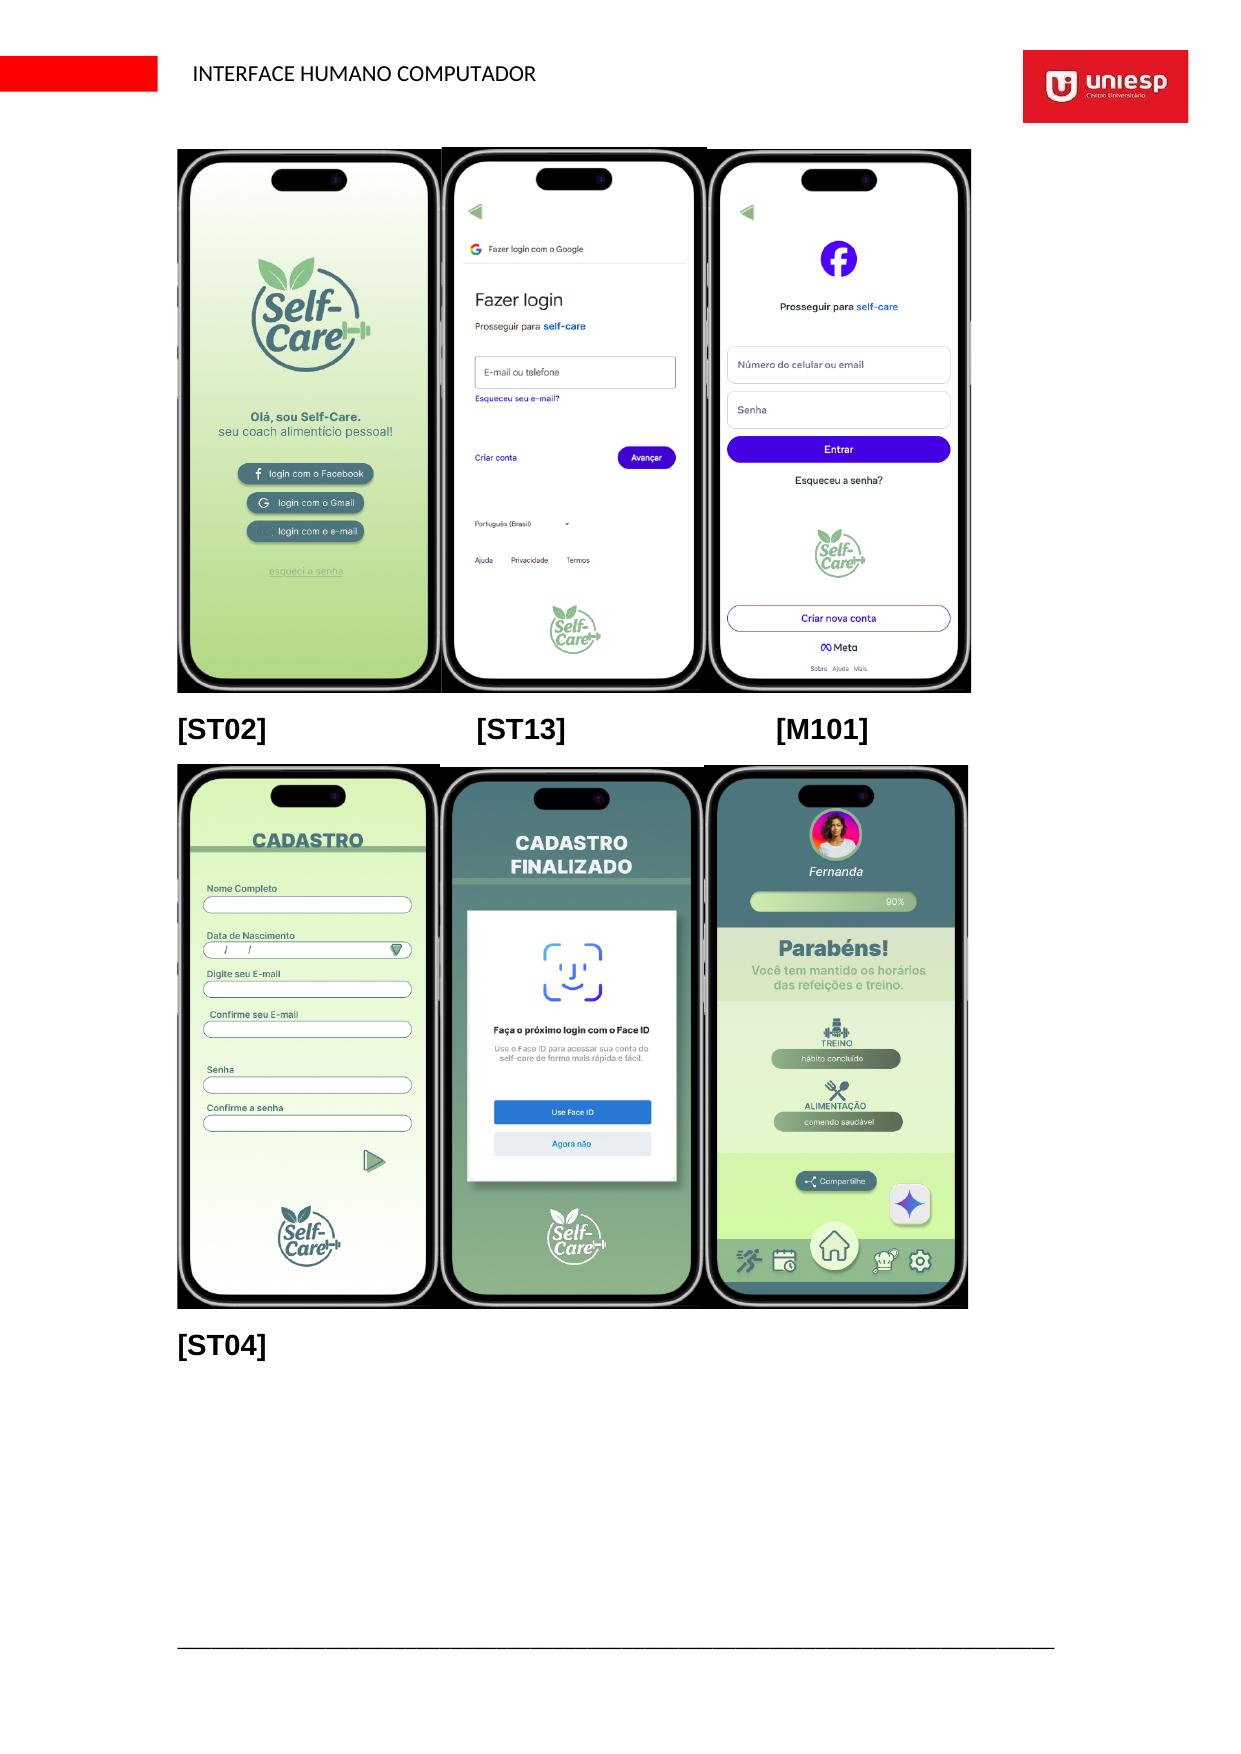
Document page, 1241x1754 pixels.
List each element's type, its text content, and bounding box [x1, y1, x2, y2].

picture [177, 764, 969, 1309]
text [ST04] [177, 1328, 1063, 1361]
text [ST02] [ST13] [M101] [177, 712, 1063, 745]
picture [1023, 50, 1189, 123]
picture [177, 147, 972, 693]
